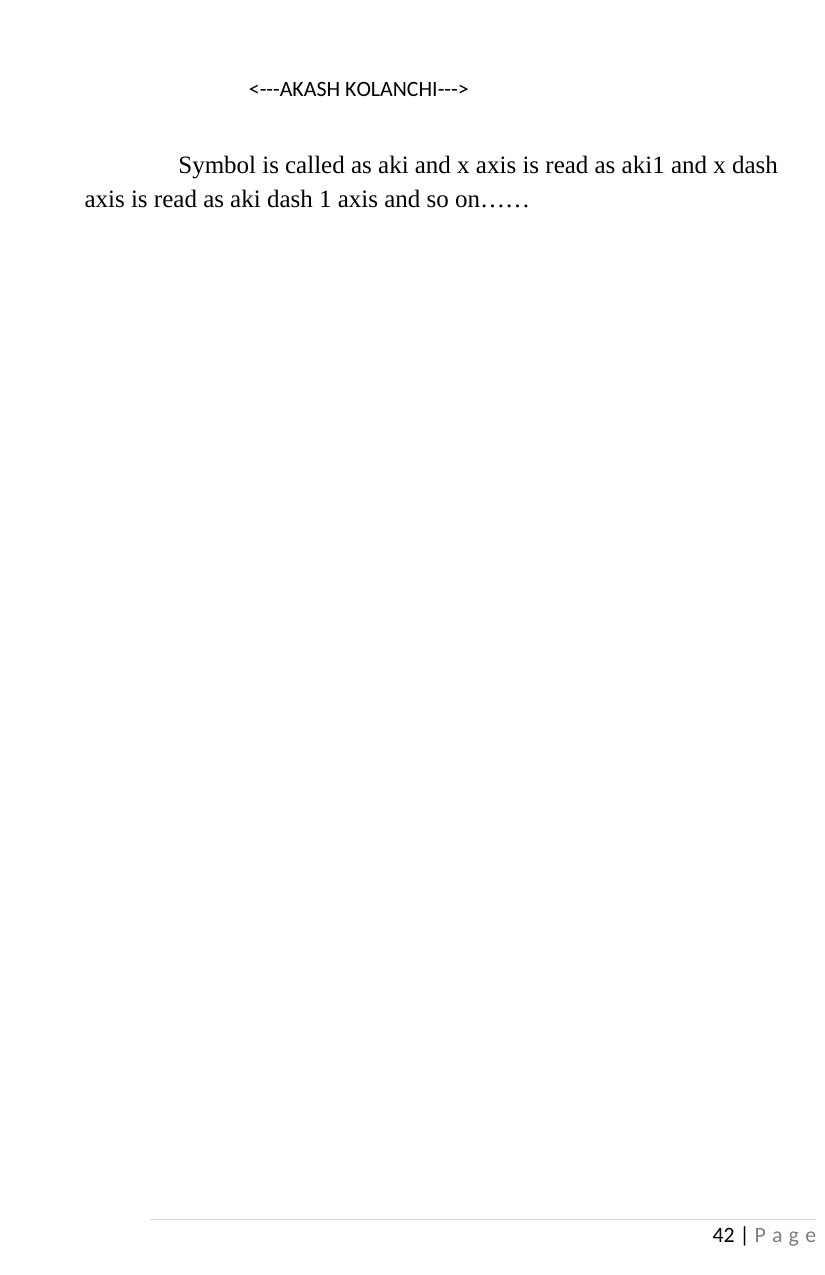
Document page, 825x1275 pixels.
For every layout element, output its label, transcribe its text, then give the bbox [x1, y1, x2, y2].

text Symbol is called as aki and x axis is read as aki1 and x dash axis is read as aki dash 1 axis and so on…… [84, 150, 816, 213]
